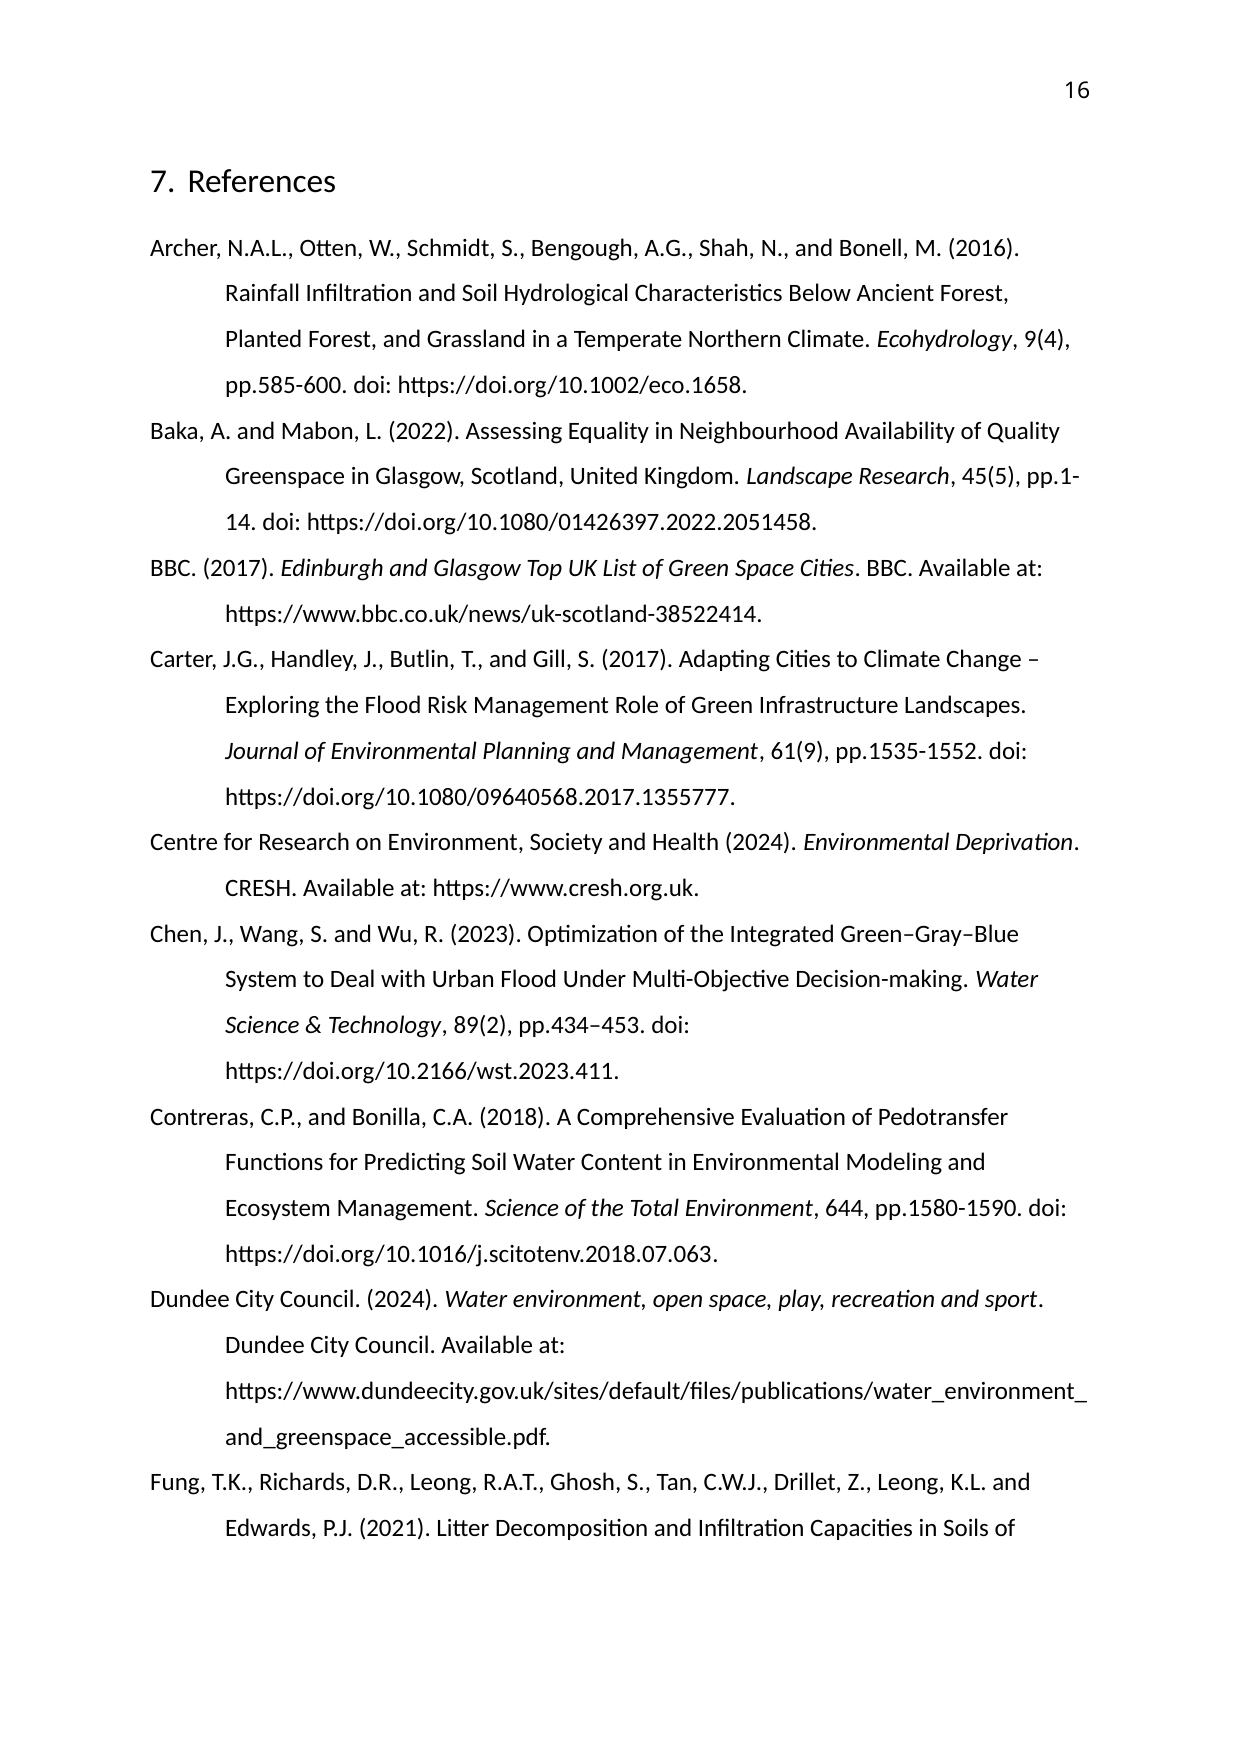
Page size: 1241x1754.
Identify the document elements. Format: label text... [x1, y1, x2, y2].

text Carter, J.G., Handley, J., Butlin, T., and Gill, S. (2017). Adapting Cities to Climate Change – Exploring the Flood Risk Management Role of Green Infrastructure Landscapes. Journal of Environmental Planning and Management, 61(9), pp.1535-1552. doi: https://doi.org/10.1080/09640568.2017.1355777. [150, 643, 1090, 811]
text Baka, A. and Mabon, L. (2022). Assessing Equality in Neighbourhood Availability of Quality Greenspace in Glasgow, Scotland, United Kingdom. Landscape Research, 45(5), pp.1-14. doi: https://doi.org/10.1080/01426397.2022.2051458. [150, 415, 1090, 537]
text BBC. (2017). Edinburgh and Glasgow Top UK List of Green Space Cities. BBC. Available at: https://www.bbc.co.uk/news/uk-scotland-38522414. [150, 552, 1090, 628]
text Archer, N.A.L., Otten, W., Schmidt, S., Bengough, A.G., Shah, N., and Bonell, M. (2016). Rainfall Infiltration and Soil Hydrological Characteristics Below Ancient Forest, Planted Forest, and Grassland in a Temperate Northern Climate. Ecohydrology, 9(4), pp.585-600. doi: https://doi.org/10.1002/eco.1658. [150, 232, 1090, 399]
text Centre for Research on Environment, Society and Health (2024). Environmental Deprivation. CRESH. Available at: https://www.cresh.org.uk. [150, 826, 1090, 903]
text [150, 1467, 1090, 1543]
subtitle References [150, 160, 1090, 201]
text Chen, J., Wang, S. and Wu, R. (2023). Optimization of the Integrated Green–Gray–Blue System to Deal with Urban Flood Under Multi-Objective Decision-making. Water Science & Technology, 89(2), pp.434–453. doi: https://doi.org/10.2166/wst.2023.411. [150, 918, 1090, 1086]
text Contreras, C.P., and Bonilla, C.A. (2018). A Comprehensive Evaluation of Pedotransfer Functions for Predicting Soil Water Content in Environmental Modeling and Ecosystem Management. Science of the Total Environment, 644, pp.1580-1590. doi: https://doi.org/10.1016/j.scitotenv.2018.07.063. [150, 1101, 1090, 1268]
text Dundee City Council. (2024). Water environment, open space, play, recreation and sport. Dundee City Council. Available at: https://www.dundeecity.gov.uk/sites/default/files/publications/water_environment_and_greenspace_accessible.pdf. [150, 1284, 1090, 1451]
